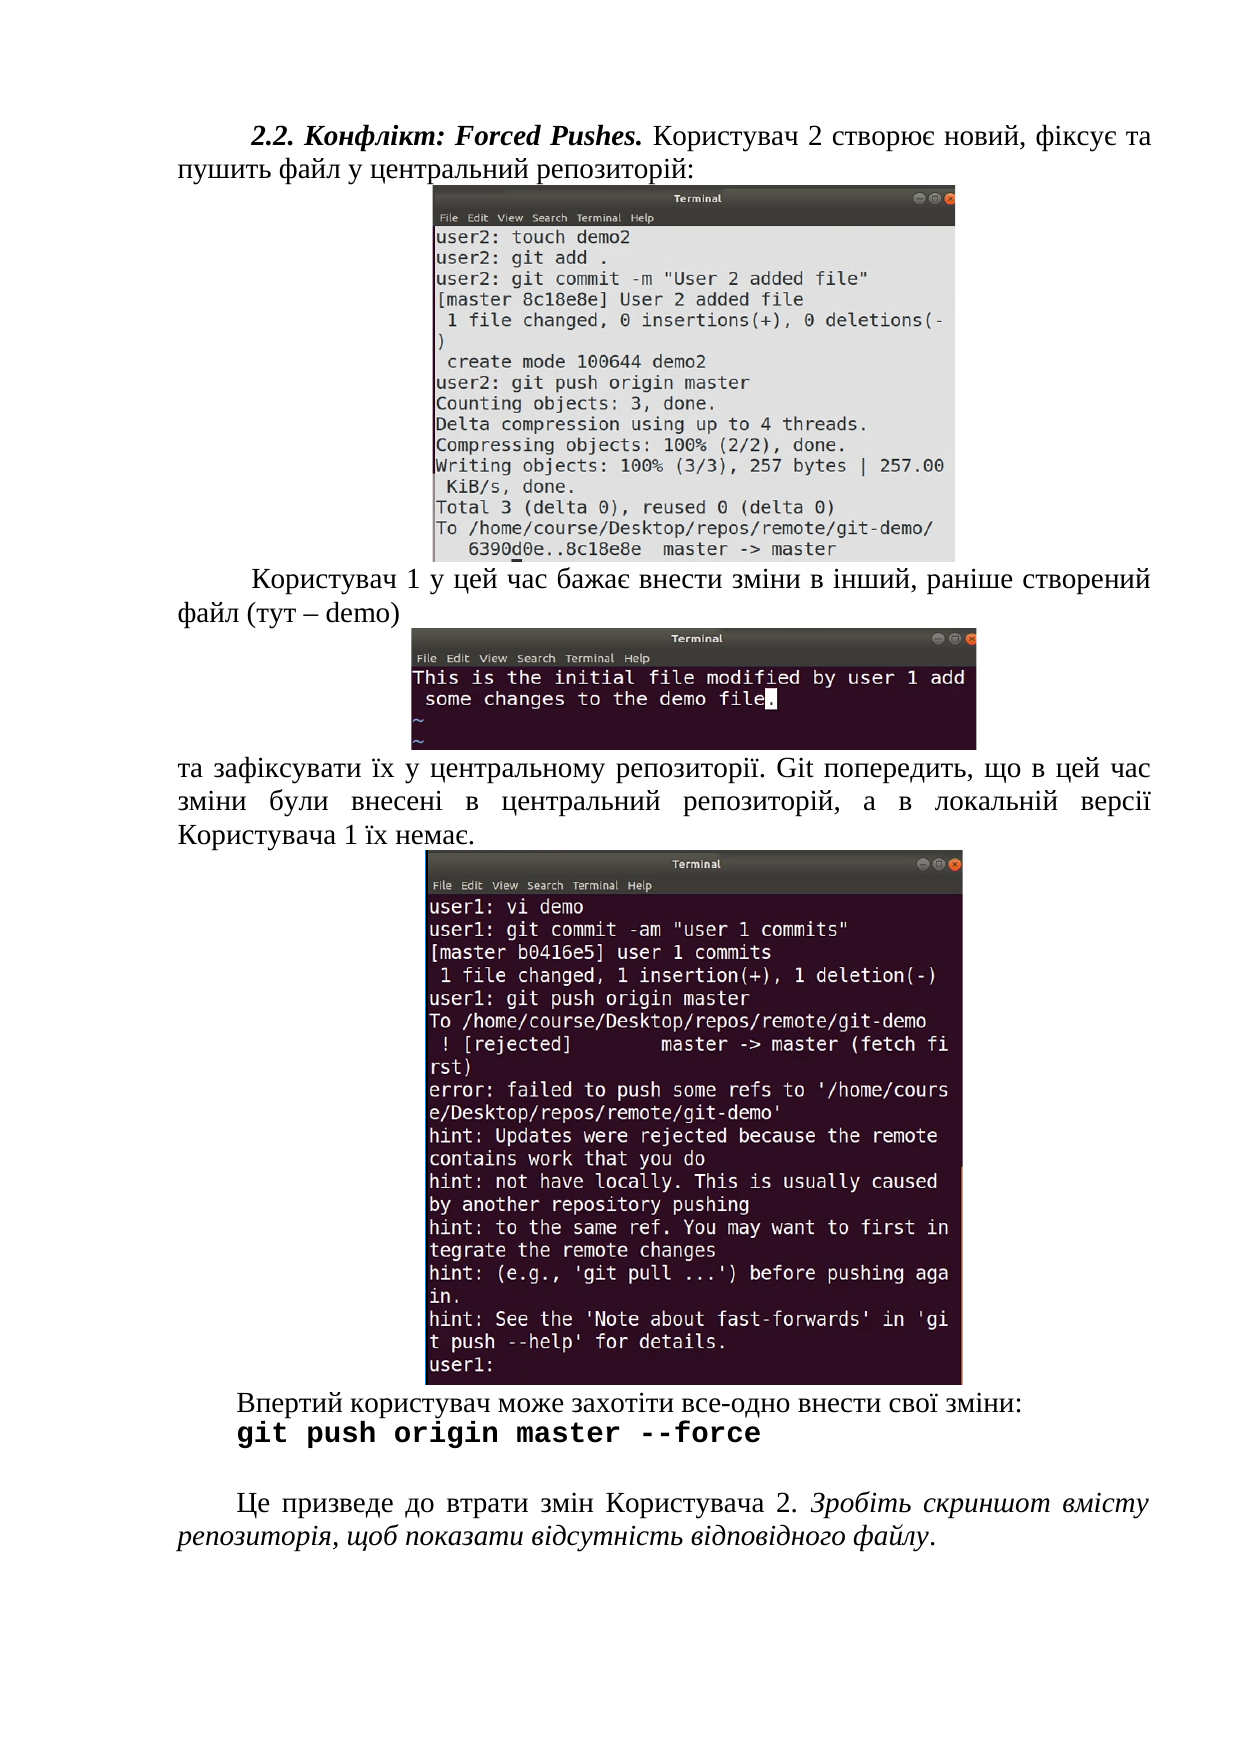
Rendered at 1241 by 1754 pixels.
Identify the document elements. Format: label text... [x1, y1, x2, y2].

text Впертий користувач може захотіти все-одно внести свої зміни: [177, 1385, 1152, 1418]
text Це призведе до втрати змін Користувача 2. Зробіть скриншот вмісту репозиторія, щоб показати відсутність відповідного файлу. [177, 1485, 1152, 1552]
text git push origin master --force [177, 1418, 1152, 1451]
picture [411, 628, 977, 750]
text Користувач 1 у цей час бажає внести зміни в інший, раніше створений файл (тут – demo) [177, 561, 1152, 628]
picture [425, 850, 963, 1385]
text 2.2. Конфлікт: Forced Pushes. Користувач 2 створює новий, фіксує та пушить файл у центральний репозиторій: [177, 118, 1152, 185]
picture [432, 185, 956, 562]
text та зафіксувати їх у центральному репозиторії. Git попередить, що в цей час зміни були внесені в центральний репозиторій, а в локальній версії Користувача 1 їх немає. [177, 750, 1152, 850]
